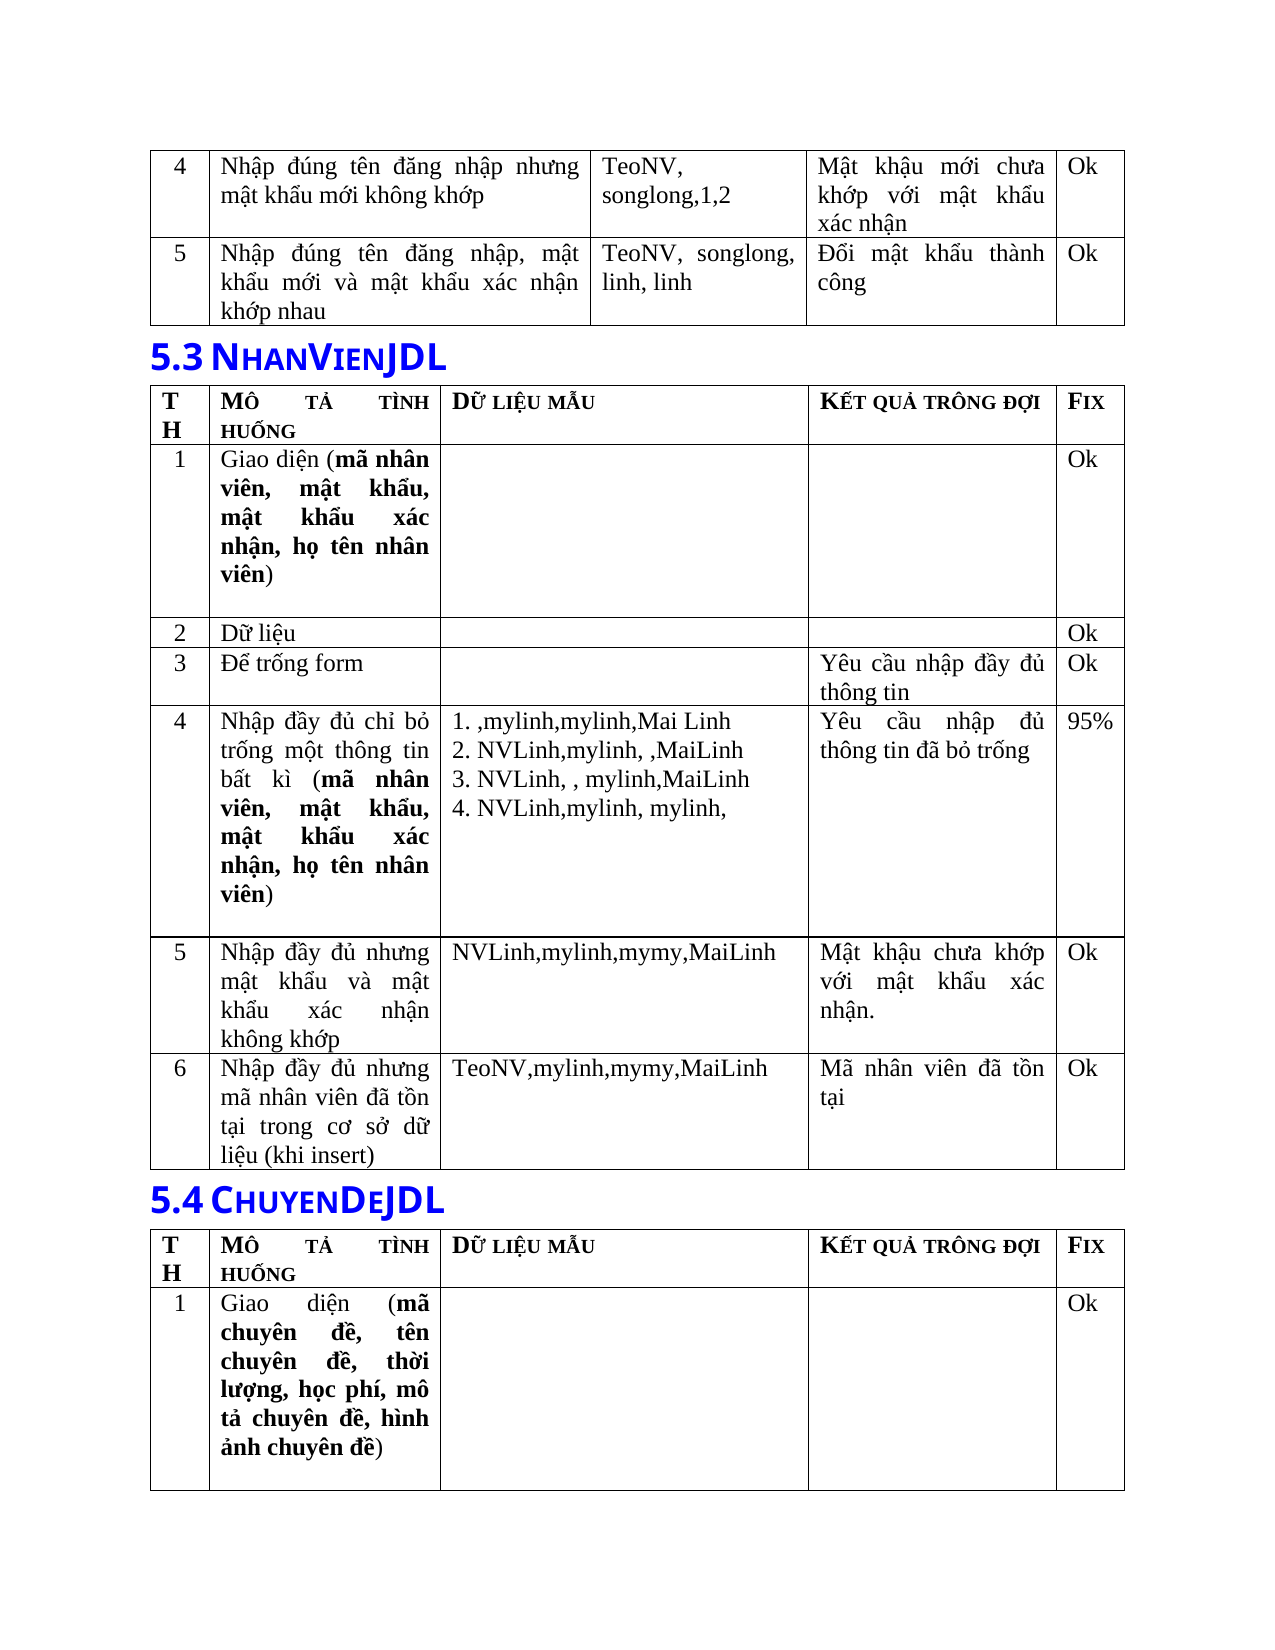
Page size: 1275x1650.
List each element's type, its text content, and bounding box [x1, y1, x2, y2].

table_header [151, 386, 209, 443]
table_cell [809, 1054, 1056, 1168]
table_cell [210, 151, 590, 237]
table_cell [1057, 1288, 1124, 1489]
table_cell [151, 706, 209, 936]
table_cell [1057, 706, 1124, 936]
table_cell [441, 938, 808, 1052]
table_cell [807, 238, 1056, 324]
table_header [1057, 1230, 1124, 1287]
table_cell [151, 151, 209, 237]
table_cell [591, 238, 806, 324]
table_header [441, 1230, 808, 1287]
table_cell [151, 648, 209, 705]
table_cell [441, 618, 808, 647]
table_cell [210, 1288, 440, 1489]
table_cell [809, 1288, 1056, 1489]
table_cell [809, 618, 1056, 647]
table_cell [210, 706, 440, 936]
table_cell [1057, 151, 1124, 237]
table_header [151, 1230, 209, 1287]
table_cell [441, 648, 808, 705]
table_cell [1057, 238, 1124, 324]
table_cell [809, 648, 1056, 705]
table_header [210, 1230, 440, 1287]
subtitle ChuyenDeJDL [150, 1174, 1125, 1225]
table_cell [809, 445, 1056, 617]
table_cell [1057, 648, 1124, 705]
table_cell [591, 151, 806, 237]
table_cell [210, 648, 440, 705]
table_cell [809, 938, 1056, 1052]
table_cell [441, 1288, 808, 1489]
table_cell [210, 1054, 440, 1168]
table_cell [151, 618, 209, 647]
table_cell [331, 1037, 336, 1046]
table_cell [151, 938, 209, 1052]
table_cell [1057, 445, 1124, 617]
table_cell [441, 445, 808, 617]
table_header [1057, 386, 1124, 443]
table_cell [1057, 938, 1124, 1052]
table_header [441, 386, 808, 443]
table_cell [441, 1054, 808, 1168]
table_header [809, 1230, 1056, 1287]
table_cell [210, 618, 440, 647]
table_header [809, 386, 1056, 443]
subtitle NhanVienJDL [150, 330, 1125, 381]
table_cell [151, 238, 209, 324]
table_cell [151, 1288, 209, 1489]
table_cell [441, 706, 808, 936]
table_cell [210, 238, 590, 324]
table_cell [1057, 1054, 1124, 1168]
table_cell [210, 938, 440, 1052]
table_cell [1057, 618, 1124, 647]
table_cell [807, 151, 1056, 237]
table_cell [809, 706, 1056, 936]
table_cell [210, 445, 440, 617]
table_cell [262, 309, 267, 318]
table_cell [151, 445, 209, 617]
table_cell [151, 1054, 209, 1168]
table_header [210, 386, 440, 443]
